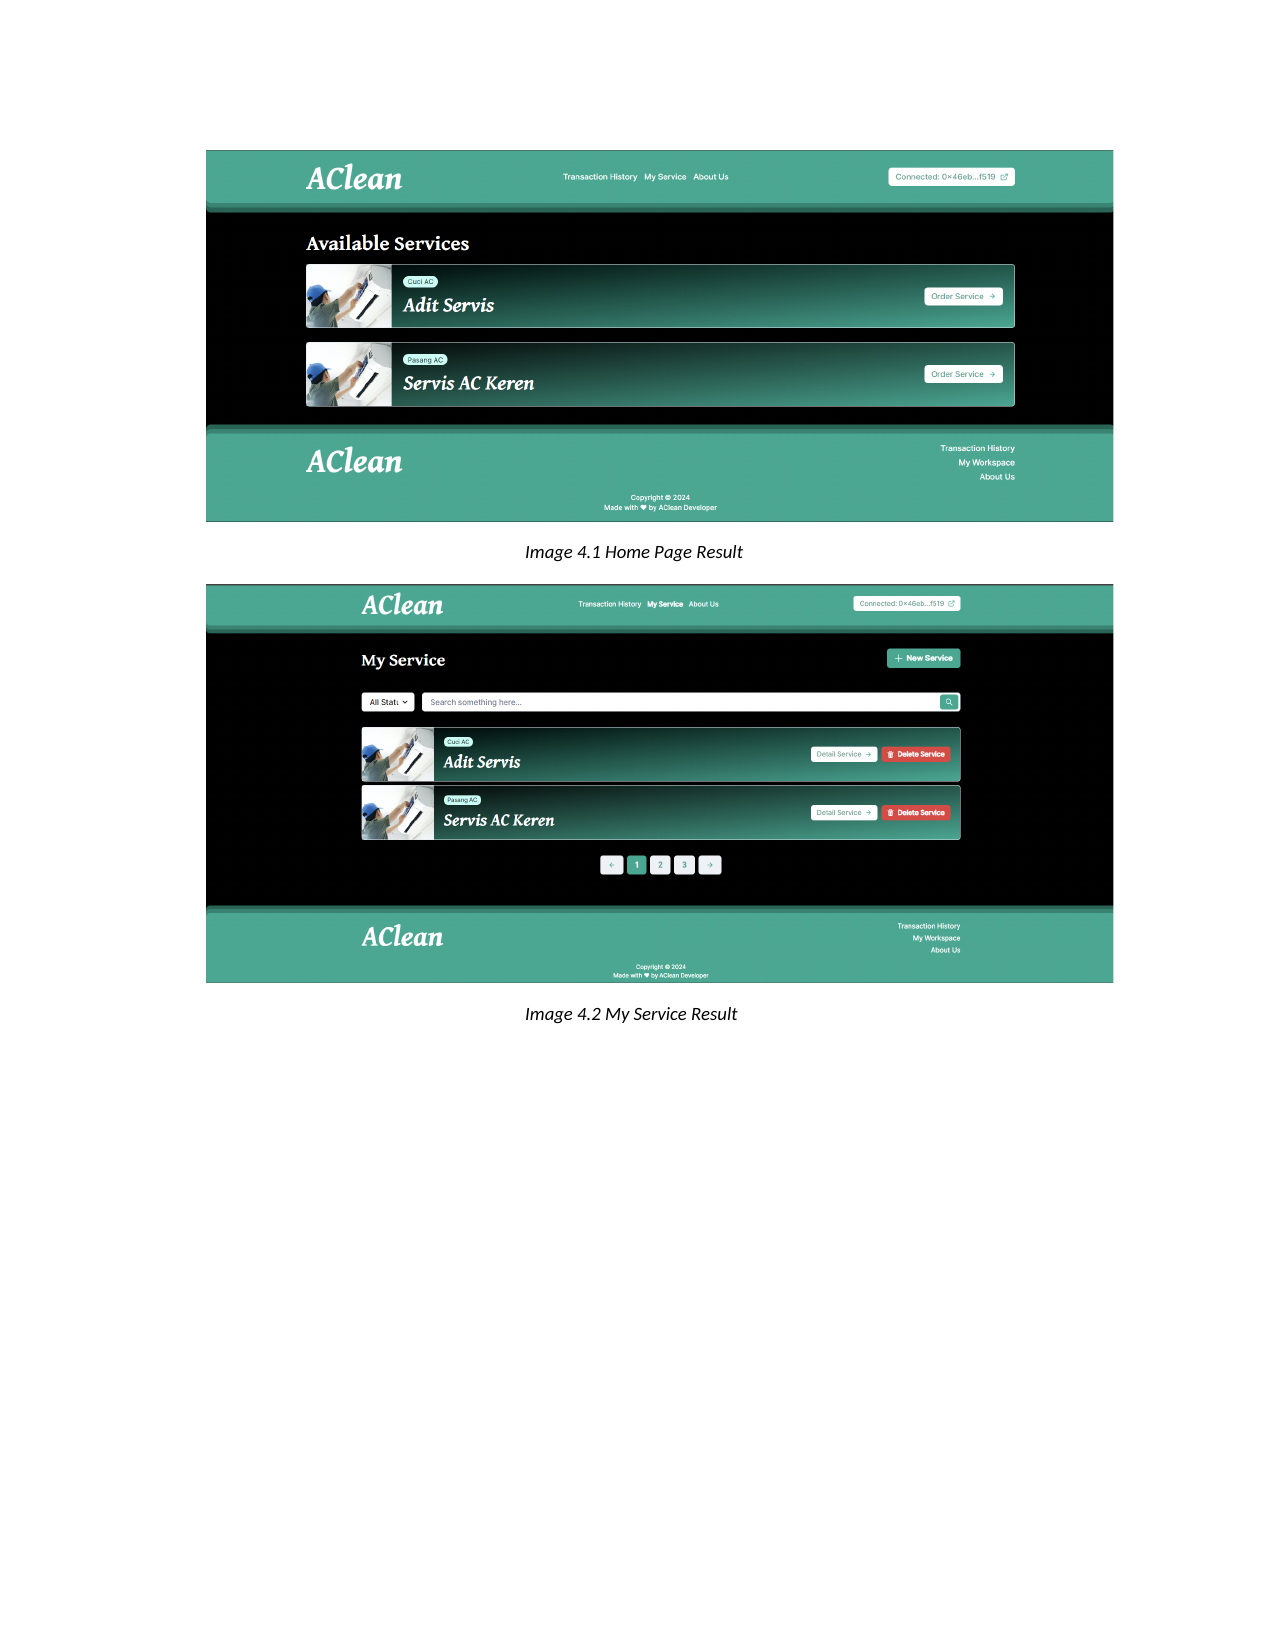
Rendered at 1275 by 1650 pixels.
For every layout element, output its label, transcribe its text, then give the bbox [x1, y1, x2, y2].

text Image 4.2 My Service Result [450, 1002, 1125, 1024]
picture [206, 584, 1114, 983]
picture [206, 150, 1114, 522]
text Image 4.1 Home Page Result [450, 541, 1125, 564]
